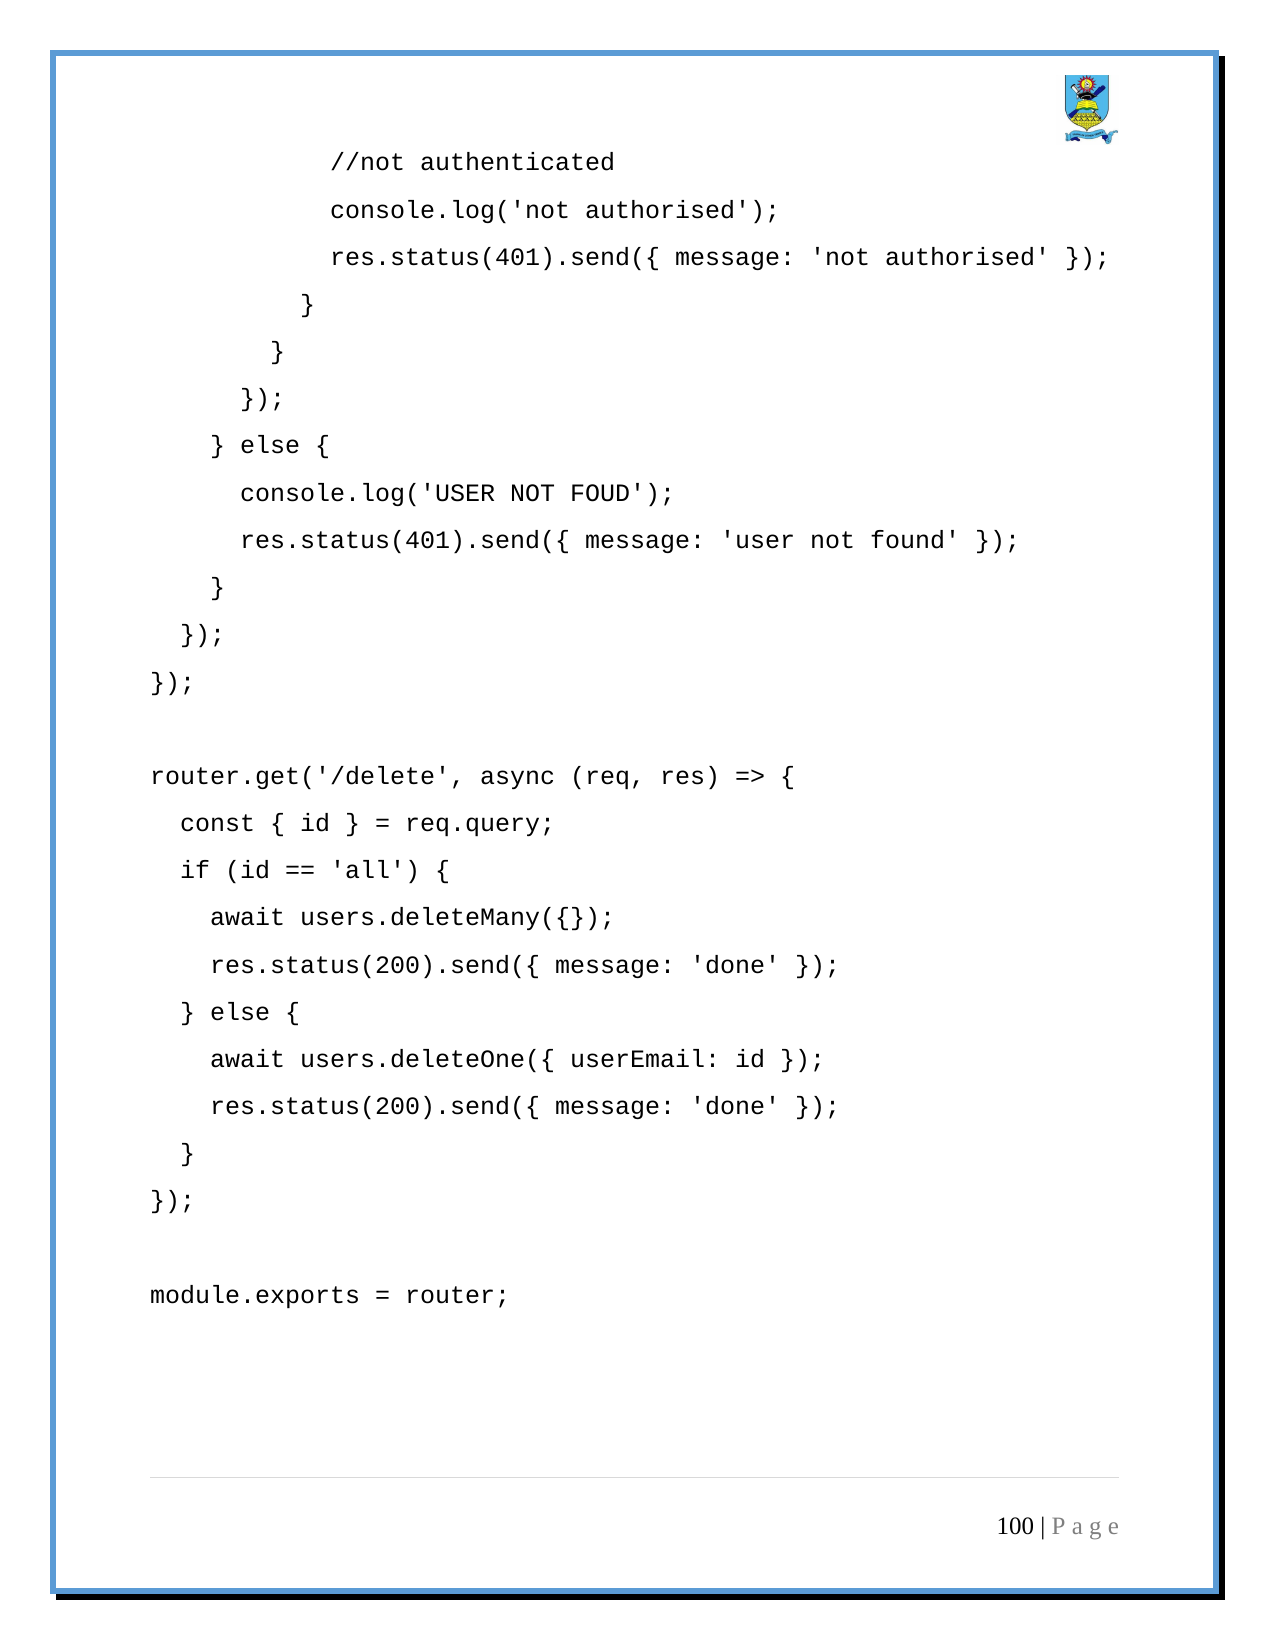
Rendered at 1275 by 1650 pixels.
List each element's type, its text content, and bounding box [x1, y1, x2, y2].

text } [150, 339, 1119, 367]
text }); [150, 669, 1119, 697]
text } else { [150, 433, 1119, 461]
text res.status(200).send({ message: 'done' }); [150, 952, 1119, 981]
text } else { [150, 999, 1119, 1028]
text res.status(200).send({ message: 'done' }); [150, 1094, 1119, 1122]
text const { id } = req.query; [150, 811, 1119, 839]
text //not authenticated [150, 150, 1119, 178]
text res.status(401).send({ message: 'not authorised' }); [150, 244, 1119, 273]
text }); [150, 1188, 1119, 1216]
text res.status(401).send({ message: 'user not found' }); [150, 527, 1119, 556]
text await users.deleteOne({ userEmail: id }); [150, 1047, 1119, 1075]
text } [150, 1141, 1119, 1169]
text } [150, 292, 1119, 320]
text module.exports = router; [150, 1282, 1119, 1311]
text console.log('not authorised'); [150, 197, 1119, 226]
text }); [150, 386, 1119, 414]
picture [1056, 75, 1119, 145]
text router.get('/delete', async (req, res) => { [150, 763, 1119, 792]
text if (id == 'all') { [150, 858, 1119, 886]
text }); [150, 622, 1119, 650]
text await users.deleteMany({}); [150, 905, 1119, 933]
text console.log('USER NOT FOUD'); [150, 480, 1119, 509]
text } [150, 575, 1119, 603]
